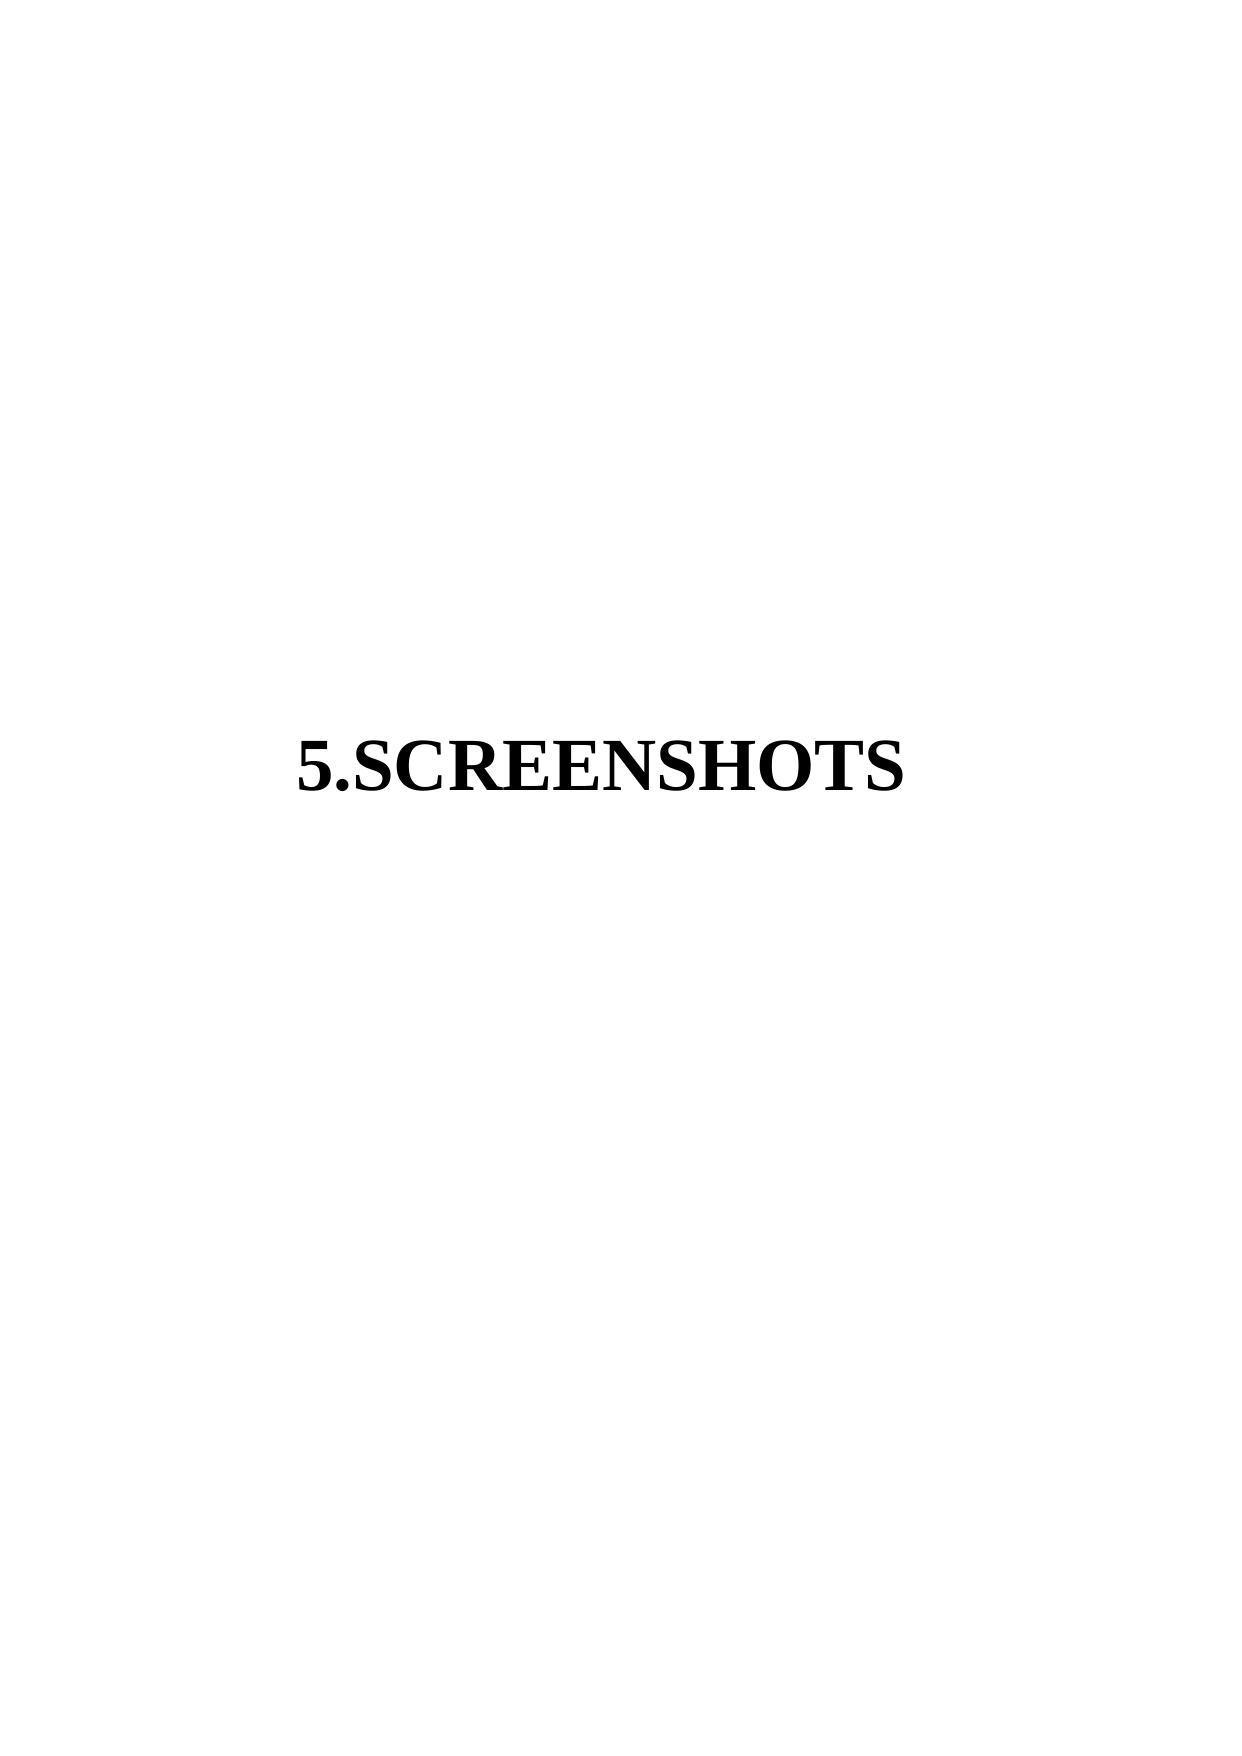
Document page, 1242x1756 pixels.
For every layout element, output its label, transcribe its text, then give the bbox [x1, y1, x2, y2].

text 5.SCREENSHOTS [127, 720, 1181, 807]
